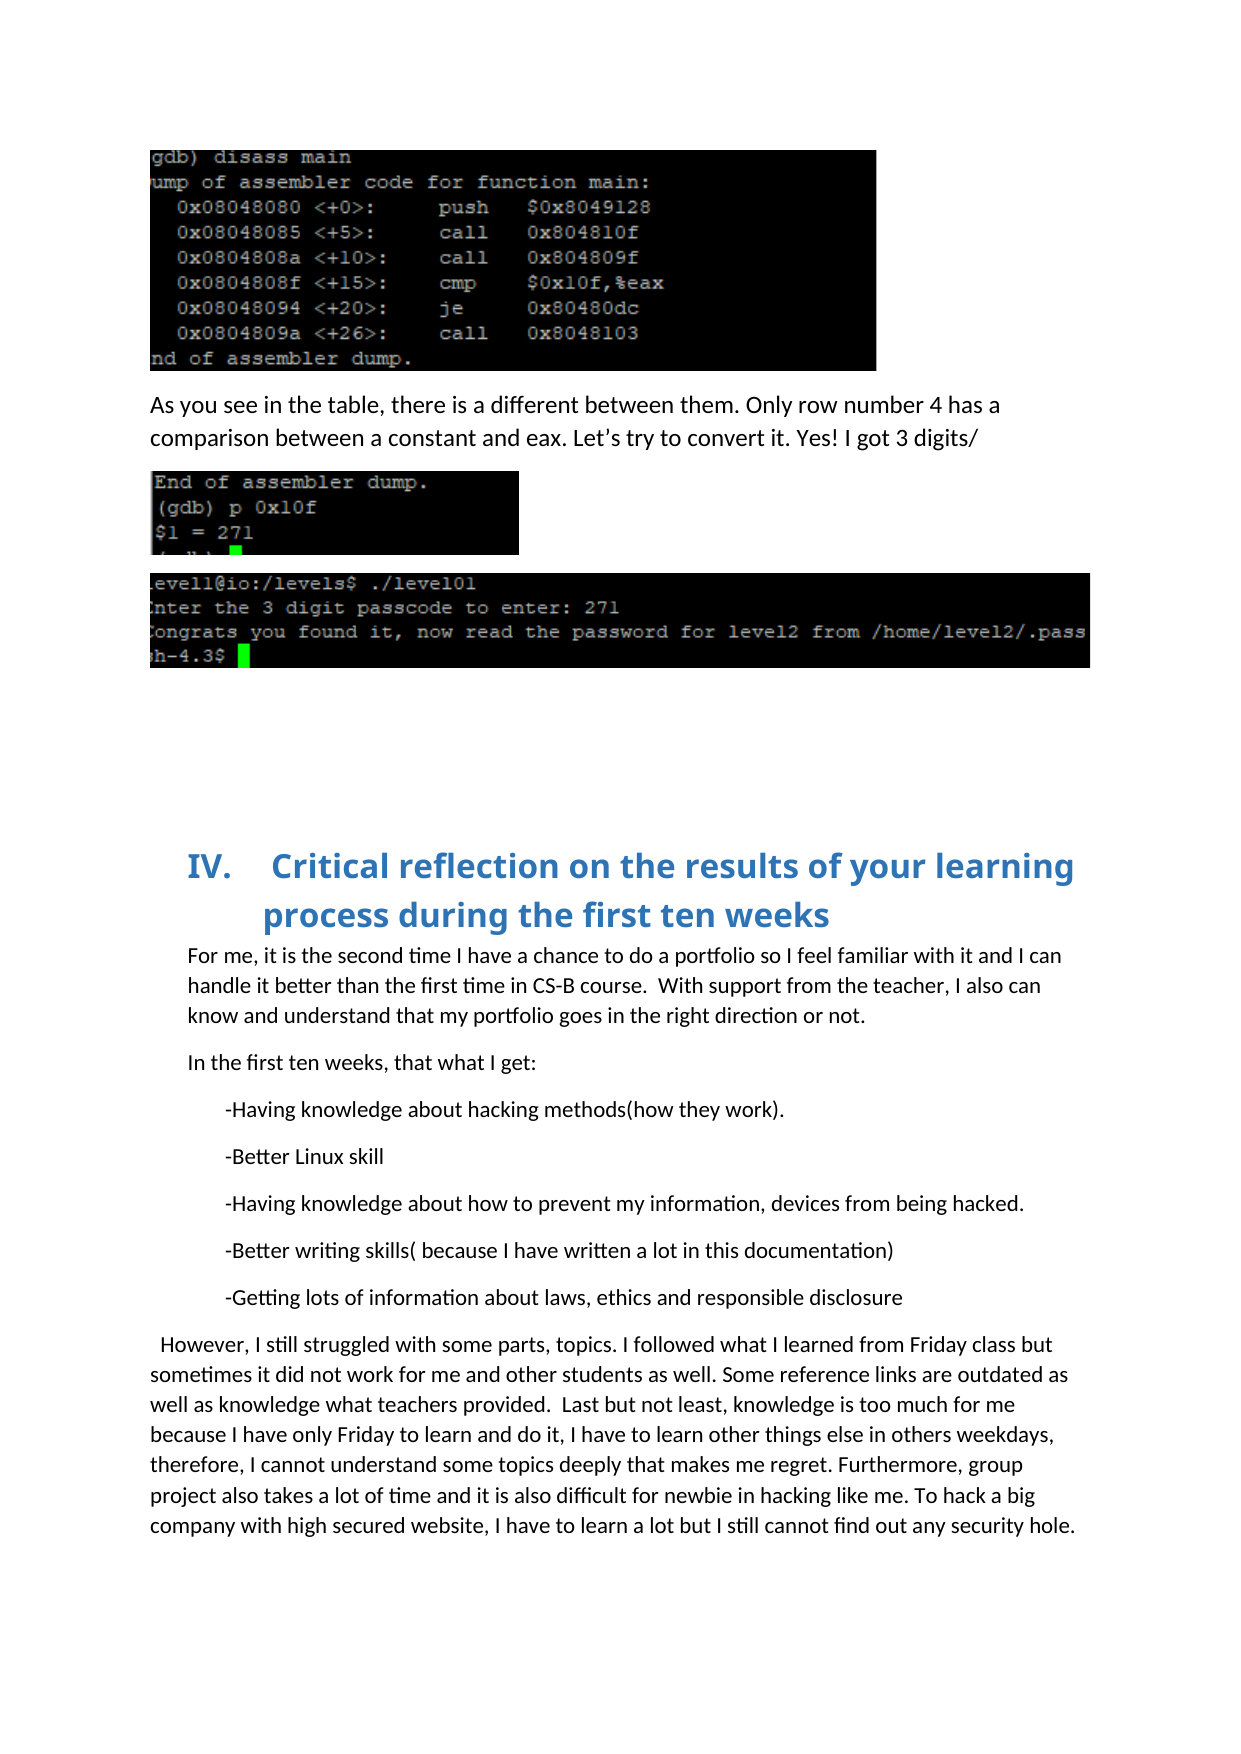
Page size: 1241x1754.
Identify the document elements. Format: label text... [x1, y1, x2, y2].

picture [150, 150, 877, 371]
text In the first ten weeks, that what I get: [150, 1048, 1090, 1077]
text -Better Linux skill [150, 1142, 1090, 1170]
text -Having knowledge about how to prevent my information, devices from being hacked. [150, 1189, 1090, 1217]
text -Getting lots of information about laws, ethics and responsible disclosure [150, 1283, 1090, 1311]
text However, I still struggled with some parts, topics. I followed what I learned from Friday class but sometimes it did not work for me and other students as well. Some reference links are outdated as well as knowledge what teachers provided. Last but not least, knowledge is too much for me because I have only Friday to learn and do it, I have to learn other things else in others weekdays, therefore, I cannot understand some topics deeply that makes me regret. Furthermore, group project also takes a lot of time and it is also difficult for newbie in hacking like me. To hack a big company with high secured website, I have to learn a lot but I still cannot find out any security hole. [150, 1330, 1090, 1539]
picture [150, 573, 1091, 668]
text For me, it is the second time I have a chance to do a portfolio so I feel familiar with it and I can handle it better than the first time in CS-B course. With support from the teacher, I also can know and understand that my portfolio goes in the right direction or not. [187, 941, 1090, 1030]
picture [150, 471, 519, 555]
text As you see in the table, there is a different between them. Only row number 4 has a comparison between a constant and eax. Let’s try to convert it. Yes! I got 3 digits/ [150, 389, 1090, 453]
text -Having knowledge about hacking methods(how they work). [150, 1095, 1090, 1123]
text -Better writing skills( because I have written a lot in this documentation) [150, 1236, 1090, 1264]
subtitle Critical reflection on the results of your learning process during the first ten weeks [187, 843, 1090, 938]
